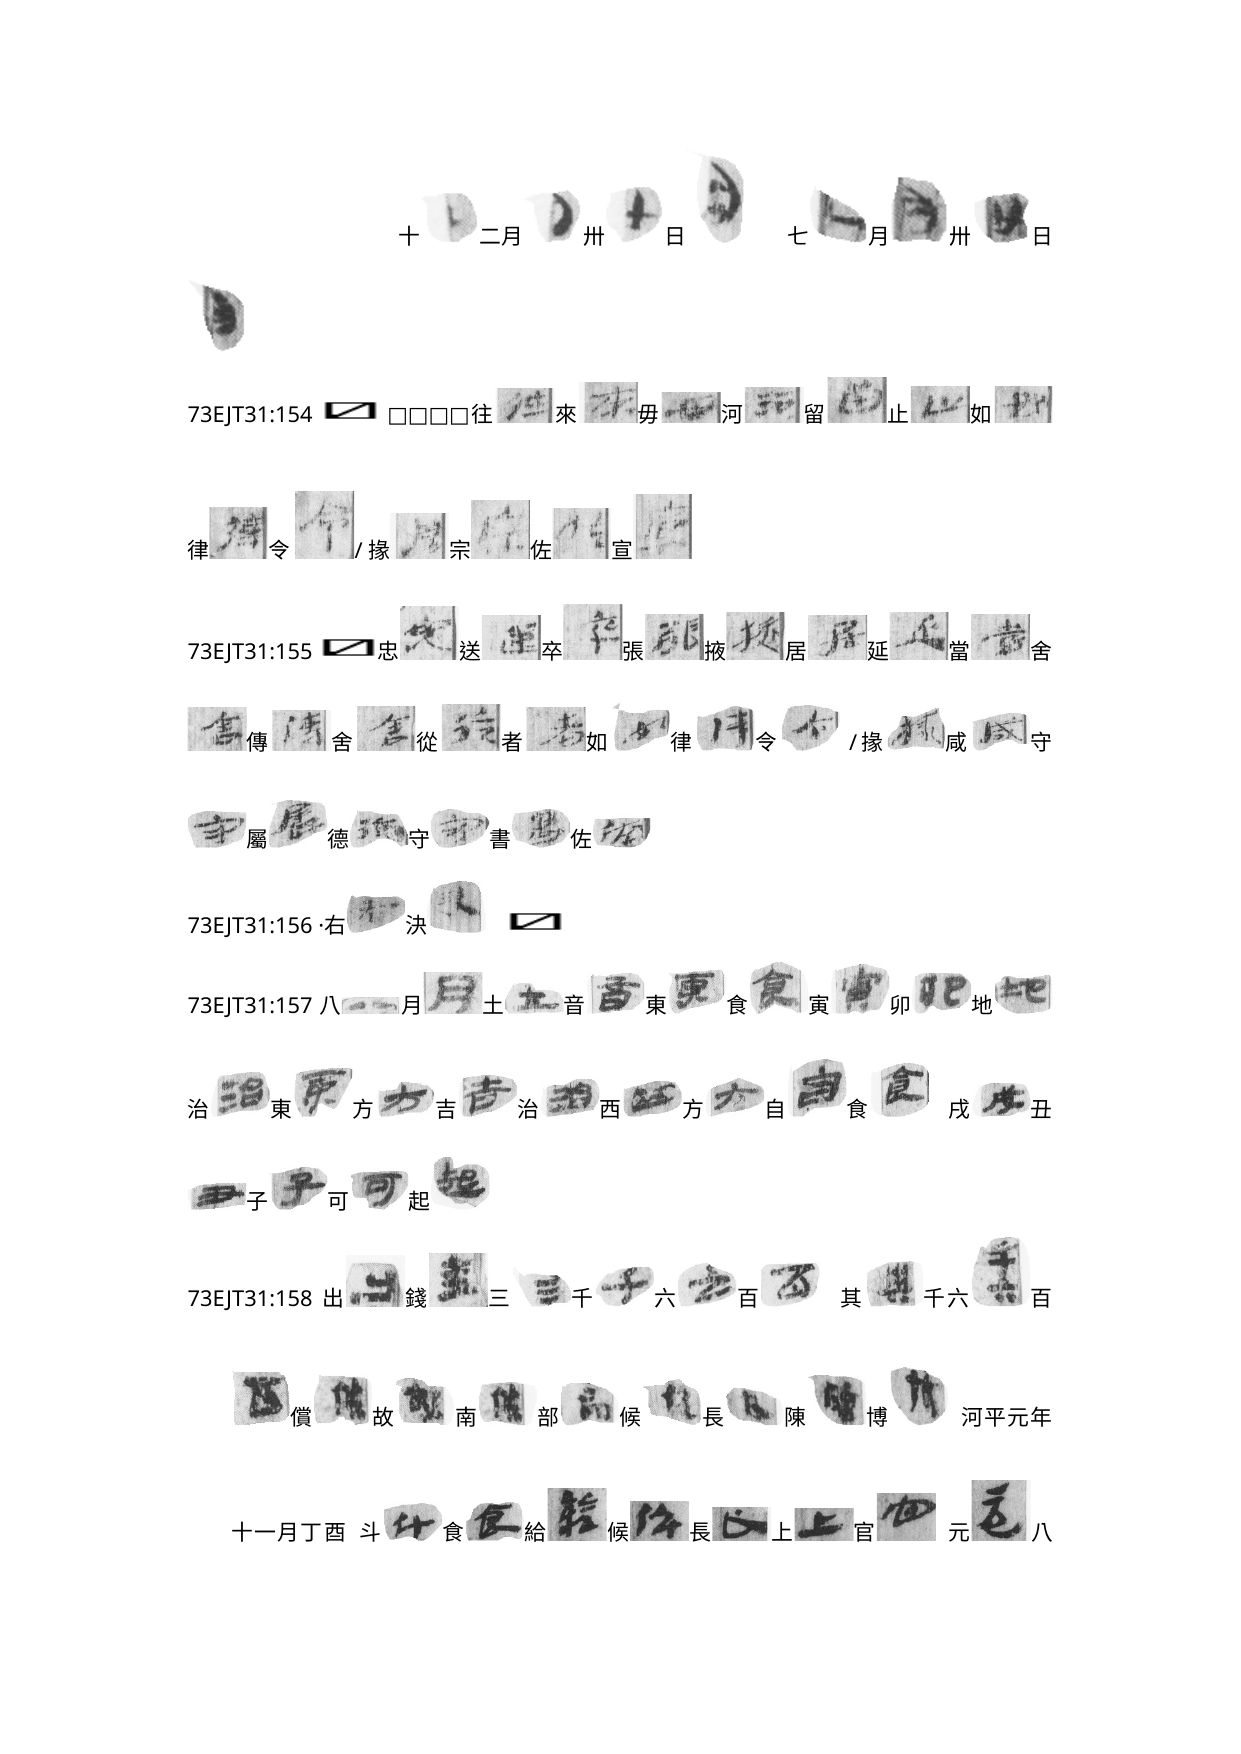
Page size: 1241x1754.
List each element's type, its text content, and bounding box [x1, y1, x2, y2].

picture [971, 1237, 1031, 1307]
picture [560, 1382, 620, 1426]
picture [971, 1480, 1031, 1541]
picture [349, 1170, 409, 1210]
picture [423, 972, 483, 1014]
picture [465, 1502, 525, 1541]
picture [295, 491, 355, 559]
picture [471, 500, 530, 559]
picture [504, 981, 564, 1014]
picture [540, 1078, 600, 1117]
picture [592, 814, 652, 848]
picture [886, 707, 946, 751]
picture [187, 1182, 247, 1210]
picture [611, 702, 671, 751]
picture [830, 963, 890, 1014]
picture [430, 808, 490, 848]
picture [551, 508, 611, 559]
picture [794, 1508, 854, 1541]
picture [622, 1080, 682, 1117]
text 73EJT31:156 ·右決 [187, 880, 1053, 945]
picture [427, 880, 487, 933]
picture [320, 397, 380, 423]
picture [293, 1067, 353, 1117]
picture [526, 707, 586, 751]
picture [630, 1501, 689, 1541]
picture [346, 1255, 406, 1307]
picture [993, 974, 1053, 1014]
picture [712, 1507, 772, 1541]
picture [787, 1058, 847, 1117]
picture [971, 614, 1031, 660]
picture [696, 705, 756, 751]
picture [677, 1262, 737, 1307]
picture [349, 809, 409, 848]
picture [808, 615, 868, 660]
picture [876, 1493, 936, 1541]
picture [523, 189, 583, 245]
picture [632, 494, 692, 559]
picture [760, 1262, 820, 1307]
picture [187, 810, 247, 848]
picture [495, 388, 555, 423]
picture [586, 972, 646, 1014]
picture [210, 1071, 270, 1117]
picture [910, 386, 970, 423]
picture [187, 280, 247, 354]
picture [395, 1377, 455, 1426]
picture [890, 176, 950, 245]
picture [430, 1156, 490, 1210]
picture [420, 192, 480, 245]
picture [889, 612, 949, 660]
picture [400, 606, 460, 660]
picture [642, 1378, 702, 1426]
picture [870, 1062, 929, 1117]
picture [187, 707, 247, 751]
picture [346, 895, 405, 933]
picture [912, 972, 972, 1014]
picture [726, 612, 786, 660]
picture [429, 1253, 489, 1307]
picture [645, 614, 704, 660]
picture [971, 712, 1031, 751]
picture [578, 382, 638, 423]
picture [481, 615, 541, 660]
picture [686, 150, 746, 245]
picture [341, 997, 401, 1014]
text 十二月卅日 七月卅日 [187, 150, 1053, 377]
picture [505, 908, 565, 933]
picture [268, 799, 328, 848]
picture [705, 1077, 765, 1117]
picture [993, 386, 1053, 423]
picture [781, 704, 840, 751]
picture [383, 1502, 443, 1541]
picture [375, 1081, 435, 1117]
picture [809, 185, 869, 245]
picture [807, 1375, 867, 1426]
picture [563, 604, 623, 660]
picture [318, 634, 378, 660]
picture [390, 513, 449, 559]
picture [313, 1373, 373, 1426]
text 73EJT31:154 □□□□往來毋河留止如律令 / 掾宗佐宣 [187, 377, 1053, 589]
picture [458, 1074, 518, 1117]
picture [864, 1260, 924, 1307]
picture [268, 1166, 328, 1210]
picture [547, 1488, 607, 1541]
picture [827, 377, 887, 423]
picture [749, 961, 809, 1014]
picture [667, 969, 727, 1014]
picture [357, 706, 417, 751]
picture [209, 507, 269, 559]
picture [231, 1371, 291, 1426]
picture [971, 192, 1031, 245]
picture [272, 710, 332, 751]
picture [971, 1082, 1031, 1117]
picture [661, 392, 721, 423]
picture [744, 387, 804, 423]
picture [512, 1266, 572, 1307]
picture [605, 187, 664, 245]
picture [511, 808, 571, 848]
picture [478, 1382, 538, 1426]
picture [595, 1266, 654, 1307]
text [187, 1237, 1053, 1578]
picture [441, 704, 501, 751]
picture [889, 1367, 949, 1426]
picture [725, 1387, 784, 1426]
